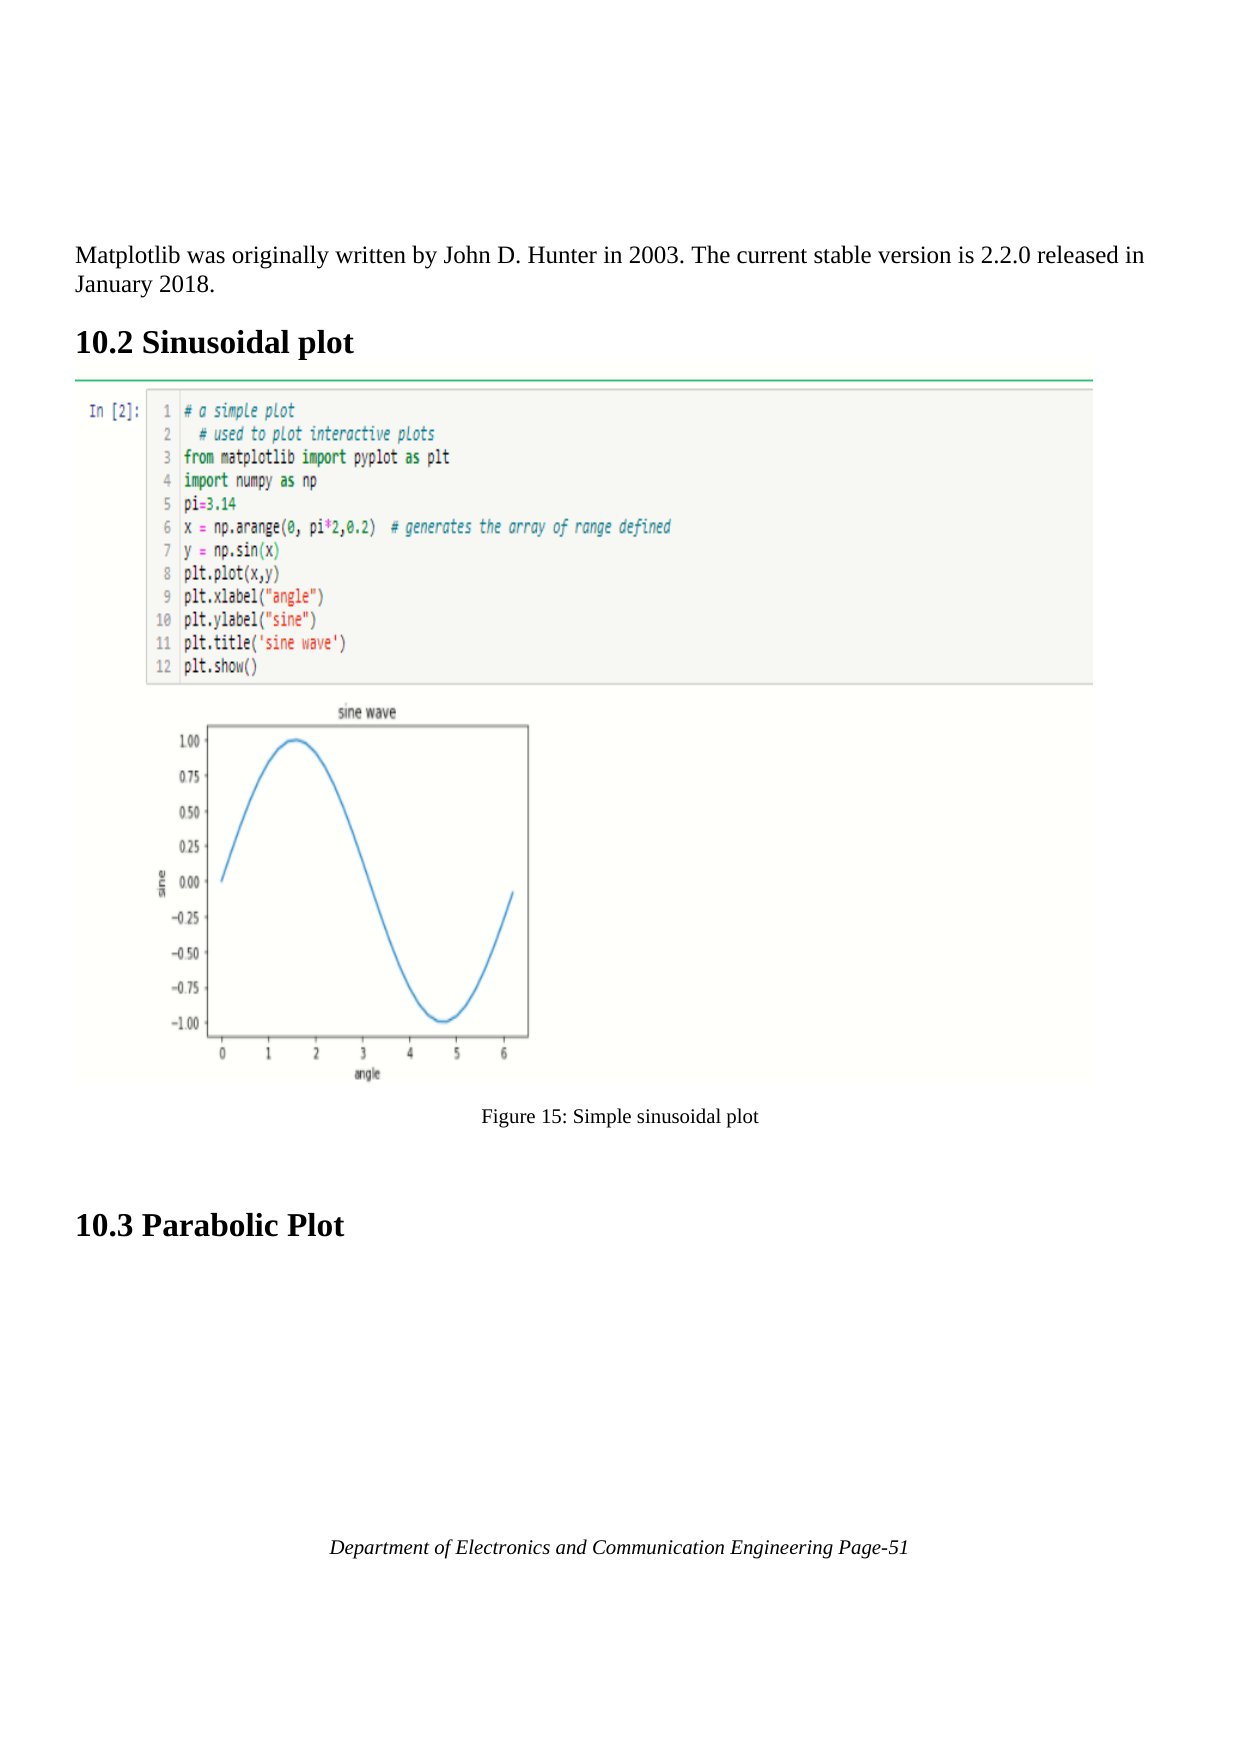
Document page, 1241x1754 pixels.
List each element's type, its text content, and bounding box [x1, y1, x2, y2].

picture [75, 360, 1093, 1086]
text 10.3 Parabolic Plot [75, 1205, 1165, 1243]
text Matplotlib was originally written by John D. Hunter in 2003. The current stable version is 2.2.0 released in January 2018. [75, 240, 1165, 297]
text 10.2 Sinusoidal plot [75, 322, 1165, 361]
text Figure 15: Simple sinusoidal plot [75, 1104, 1165, 1128]
